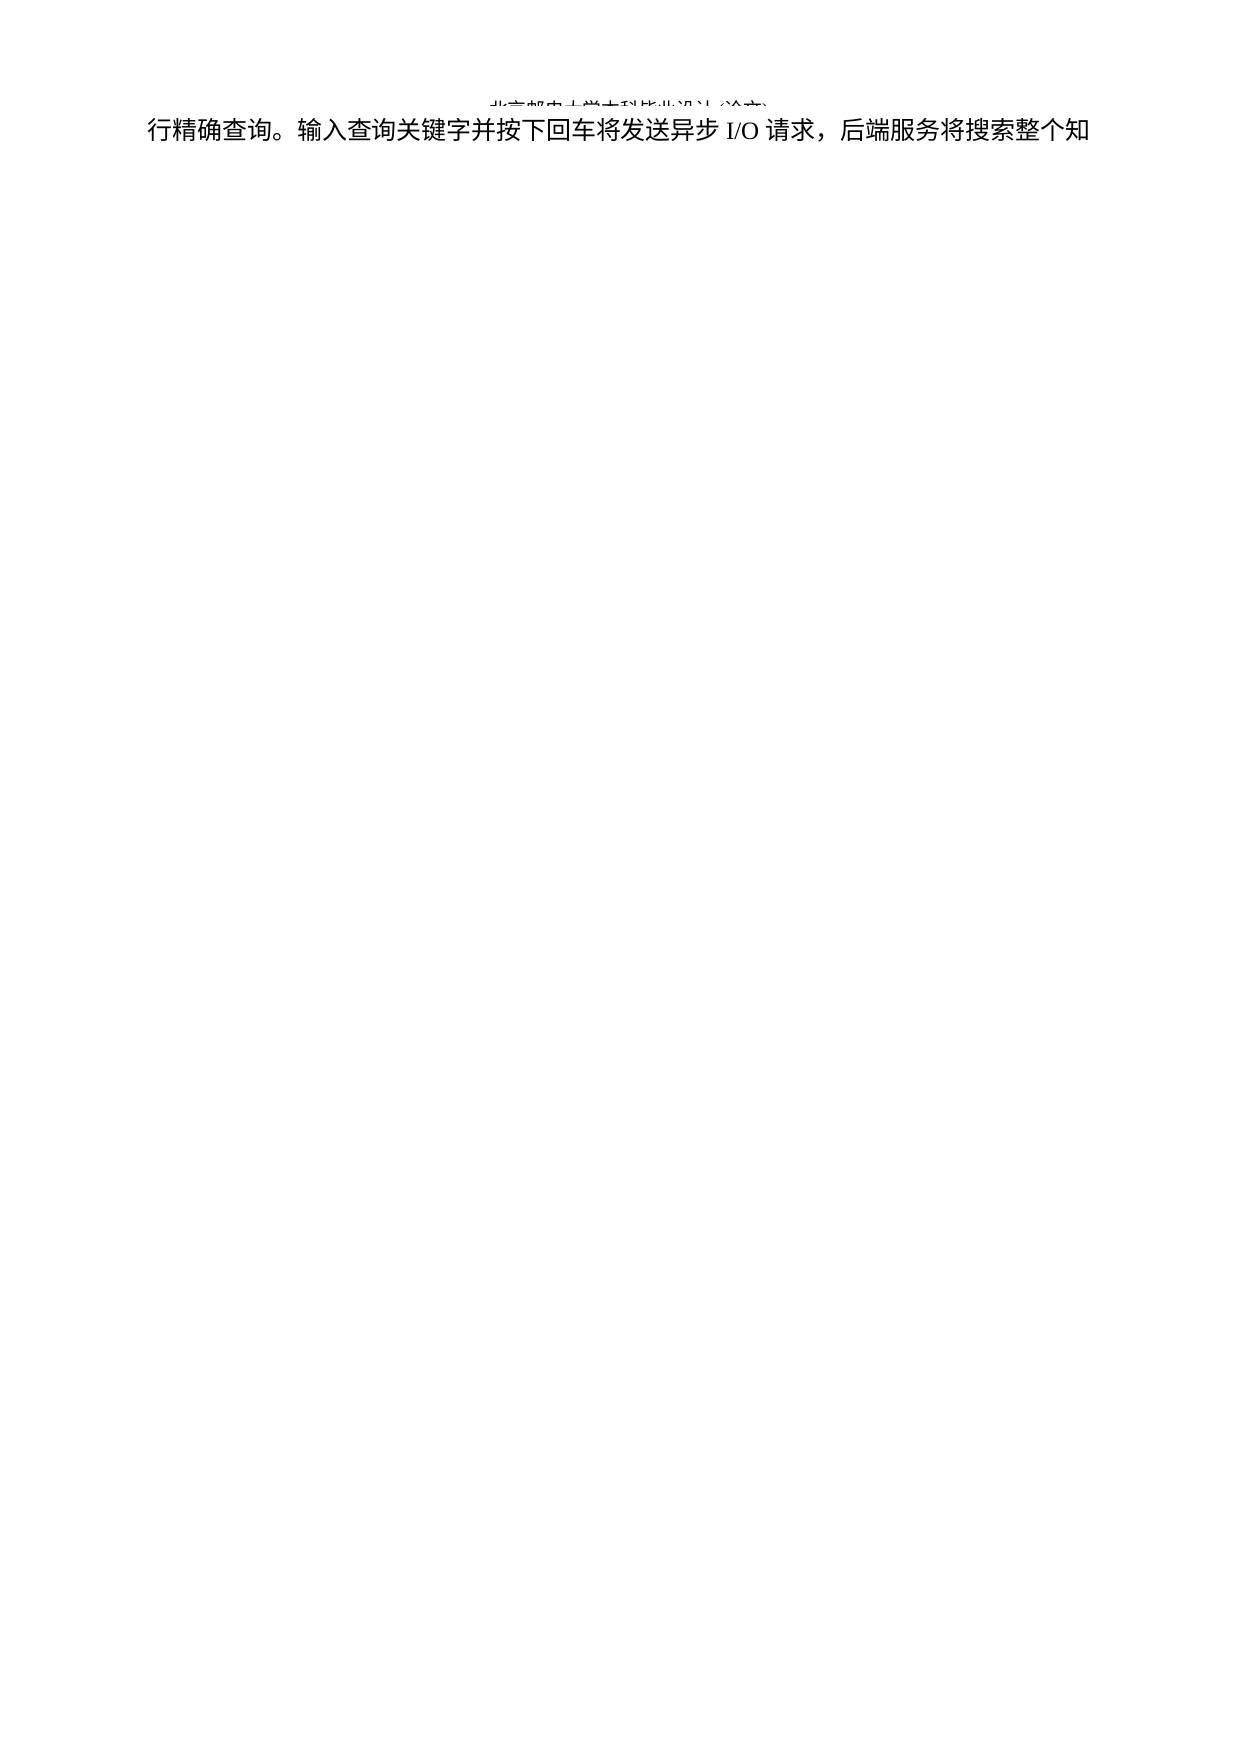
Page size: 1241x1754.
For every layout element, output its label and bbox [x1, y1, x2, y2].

text [148, 110, 1093, 147]
